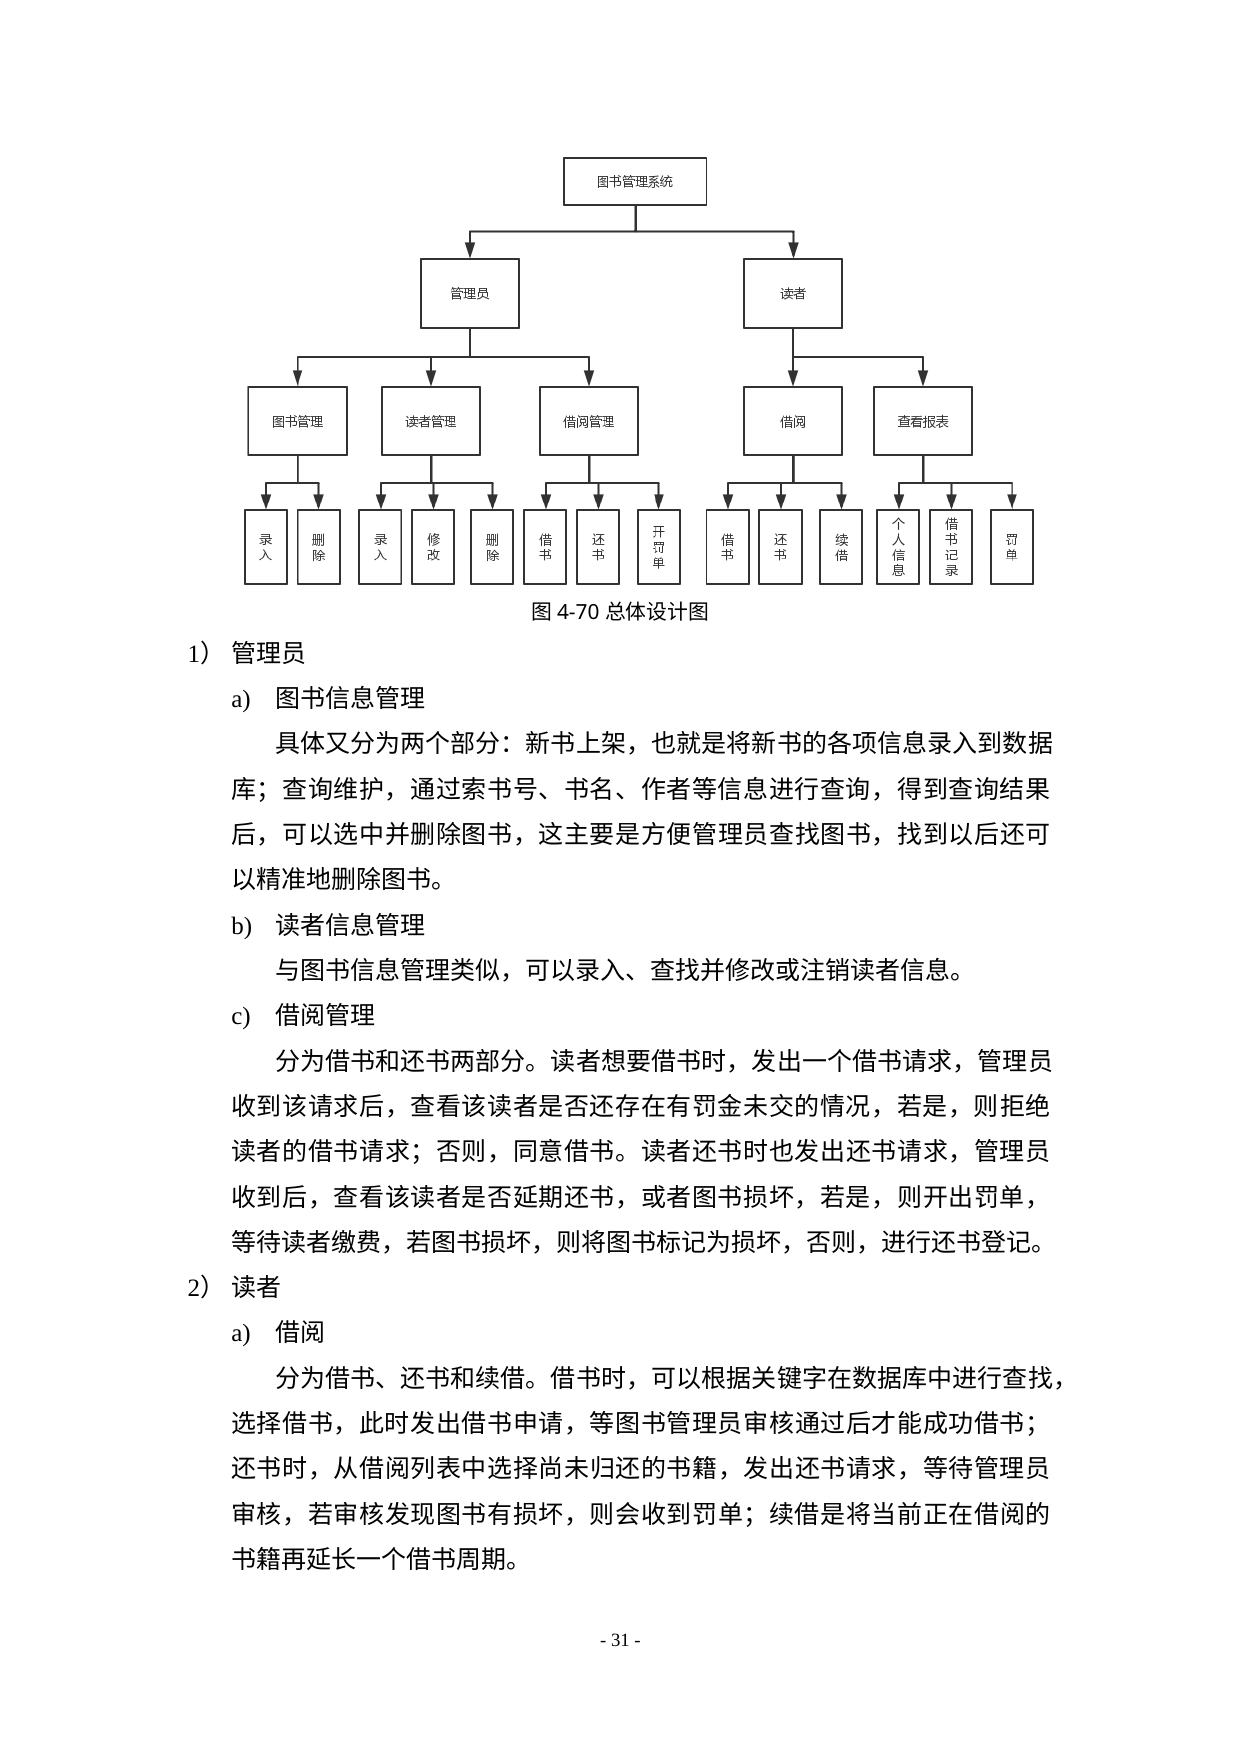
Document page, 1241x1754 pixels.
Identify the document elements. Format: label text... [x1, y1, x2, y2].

text 分为借书、还书和续借。借书时，可以根据关键字在数据库中进行查找，选择借书，此时发出借书申请，等图书管理员审核通过后才能成功借书；还书时，从借阅列表中选择尚未归还的书籍，发出还书请求，等待管理员审核，若审核发现图书有损坏，则会收到罚单；续借是将当前正在借阅的书籍再延长一个借书周期。 [231, 1358, 1053, 1576]
list 读者 [187, 1268, 1053, 1304]
list 图书信息管理 [231, 678, 1053, 715]
text 与图书信息管理类似，可以录入、查找并修改或注销读者信息。 [231, 950, 1053, 987]
list 分为借书和还书两部分。读者想要借书时，发出一个借书请求，管理员收到该请求后，查看该读者是否还存在有罚金未交的情况，若是，则拒绝读者的借书请求；否则，同意借书。读者还书时也发出还书请求，管理员收到后，查看该读者是否延期还书，或者图书损坏，若是，则开出罚单，等待读者缴费，若图书损坏，则将图书标记为损坏，否则，进行还书登记。 [231, 1041, 1053, 1258]
picture [197, 150, 1043, 589]
list 读者信息管理 [231, 905, 1053, 941]
list 管理员 [187, 633, 1053, 669]
text 具体又分为两个部分：新书上架，也就是将新书的各项信息录入到数据库；查询维护，通过索书号、书名、作者等信息进行查询，得到查询结果后，可以选中并删除图书，这主要是方便管理员查找图书，找到以后还可以精准地删除图书。 [231, 724, 1053, 896]
list 借阅 [231, 1313, 1053, 1349]
list 借阅管理 [231, 996, 1053, 1032]
